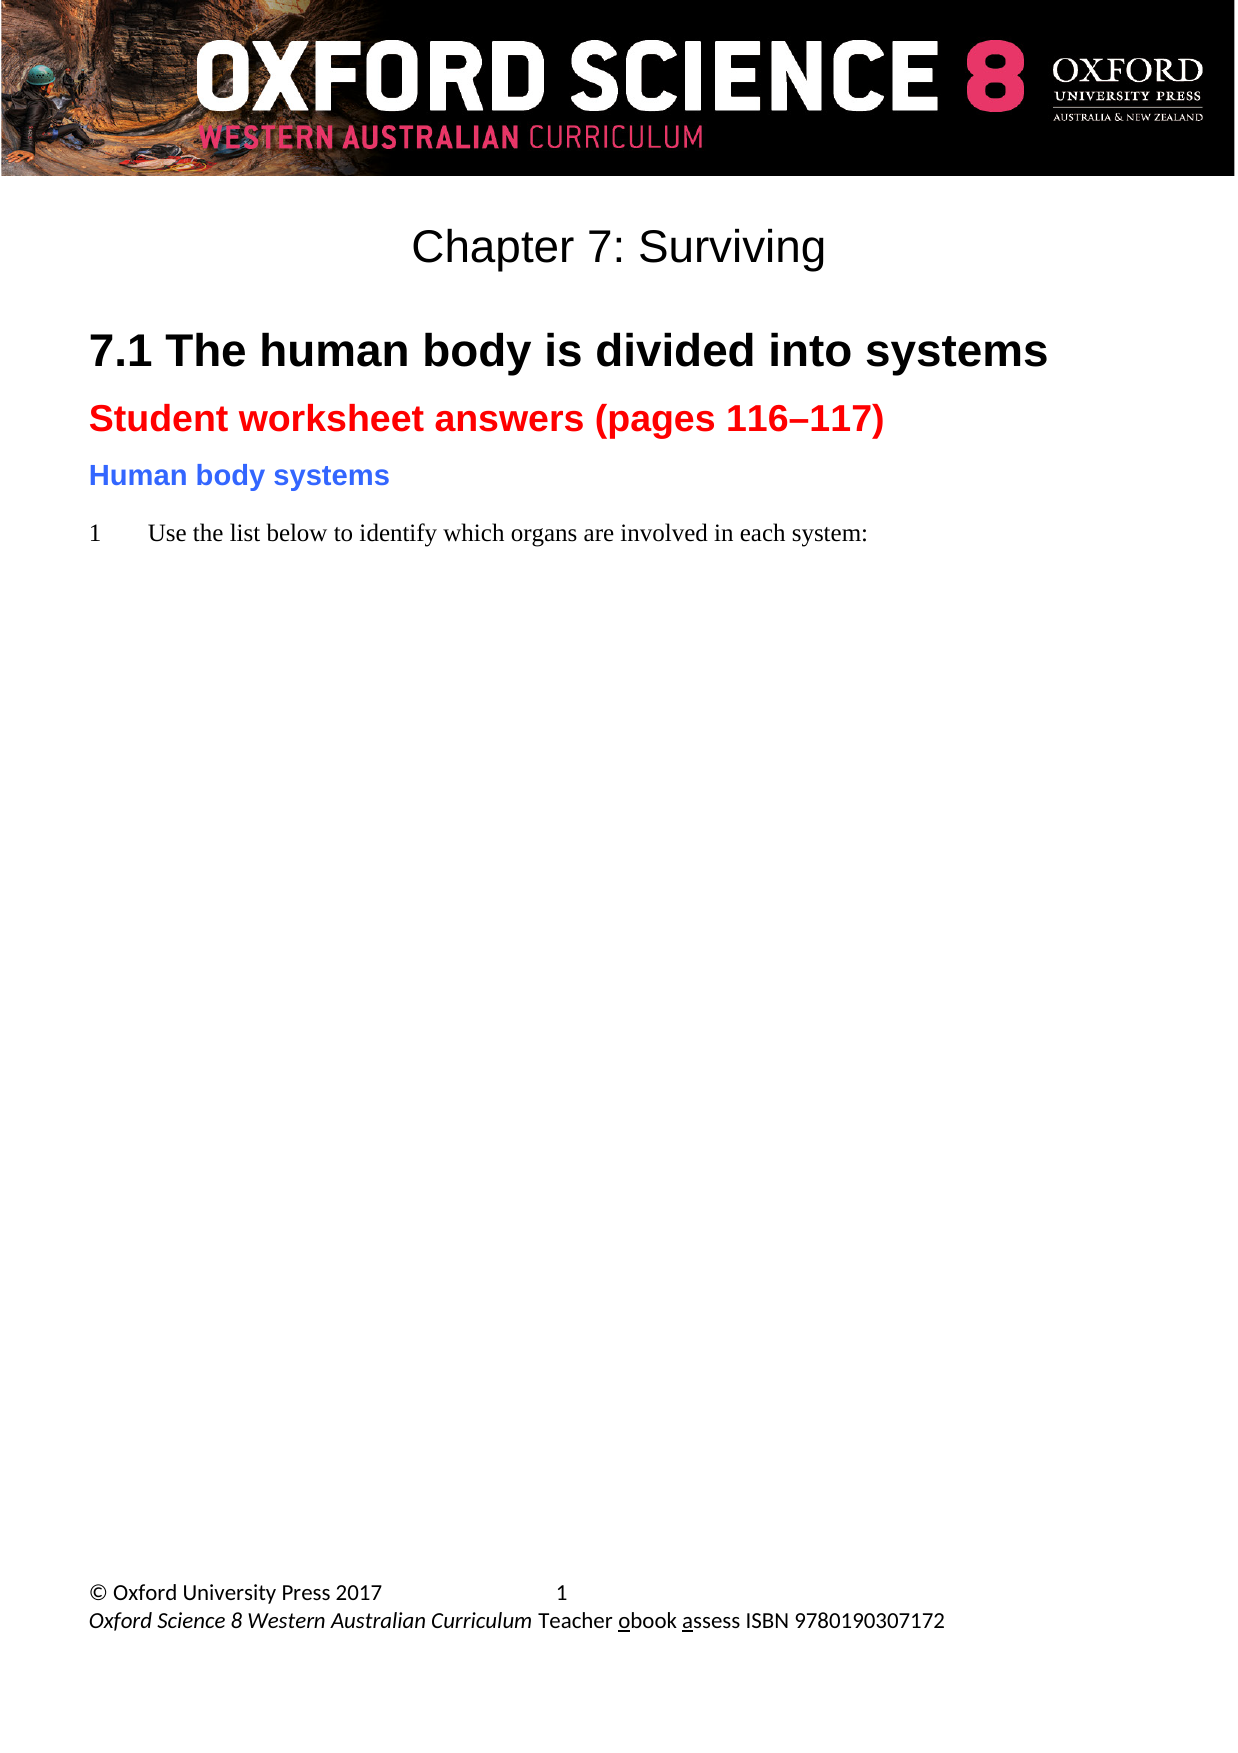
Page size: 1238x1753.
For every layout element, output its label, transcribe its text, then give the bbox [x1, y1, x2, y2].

picture [0, 0, 1233, 175]
text Student worksheet answers (pages 116–117) [89, 396, 1149, 439]
text 7.1 The human body is divided into systems [89, 323, 1149, 376]
list 1 Use the list below to identify which organs are involved in each system: [89, 518, 1149, 547]
text Chapter 7: Surviving [89, 219, 1149, 272]
text Human body systems [89, 458, 1149, 492]
